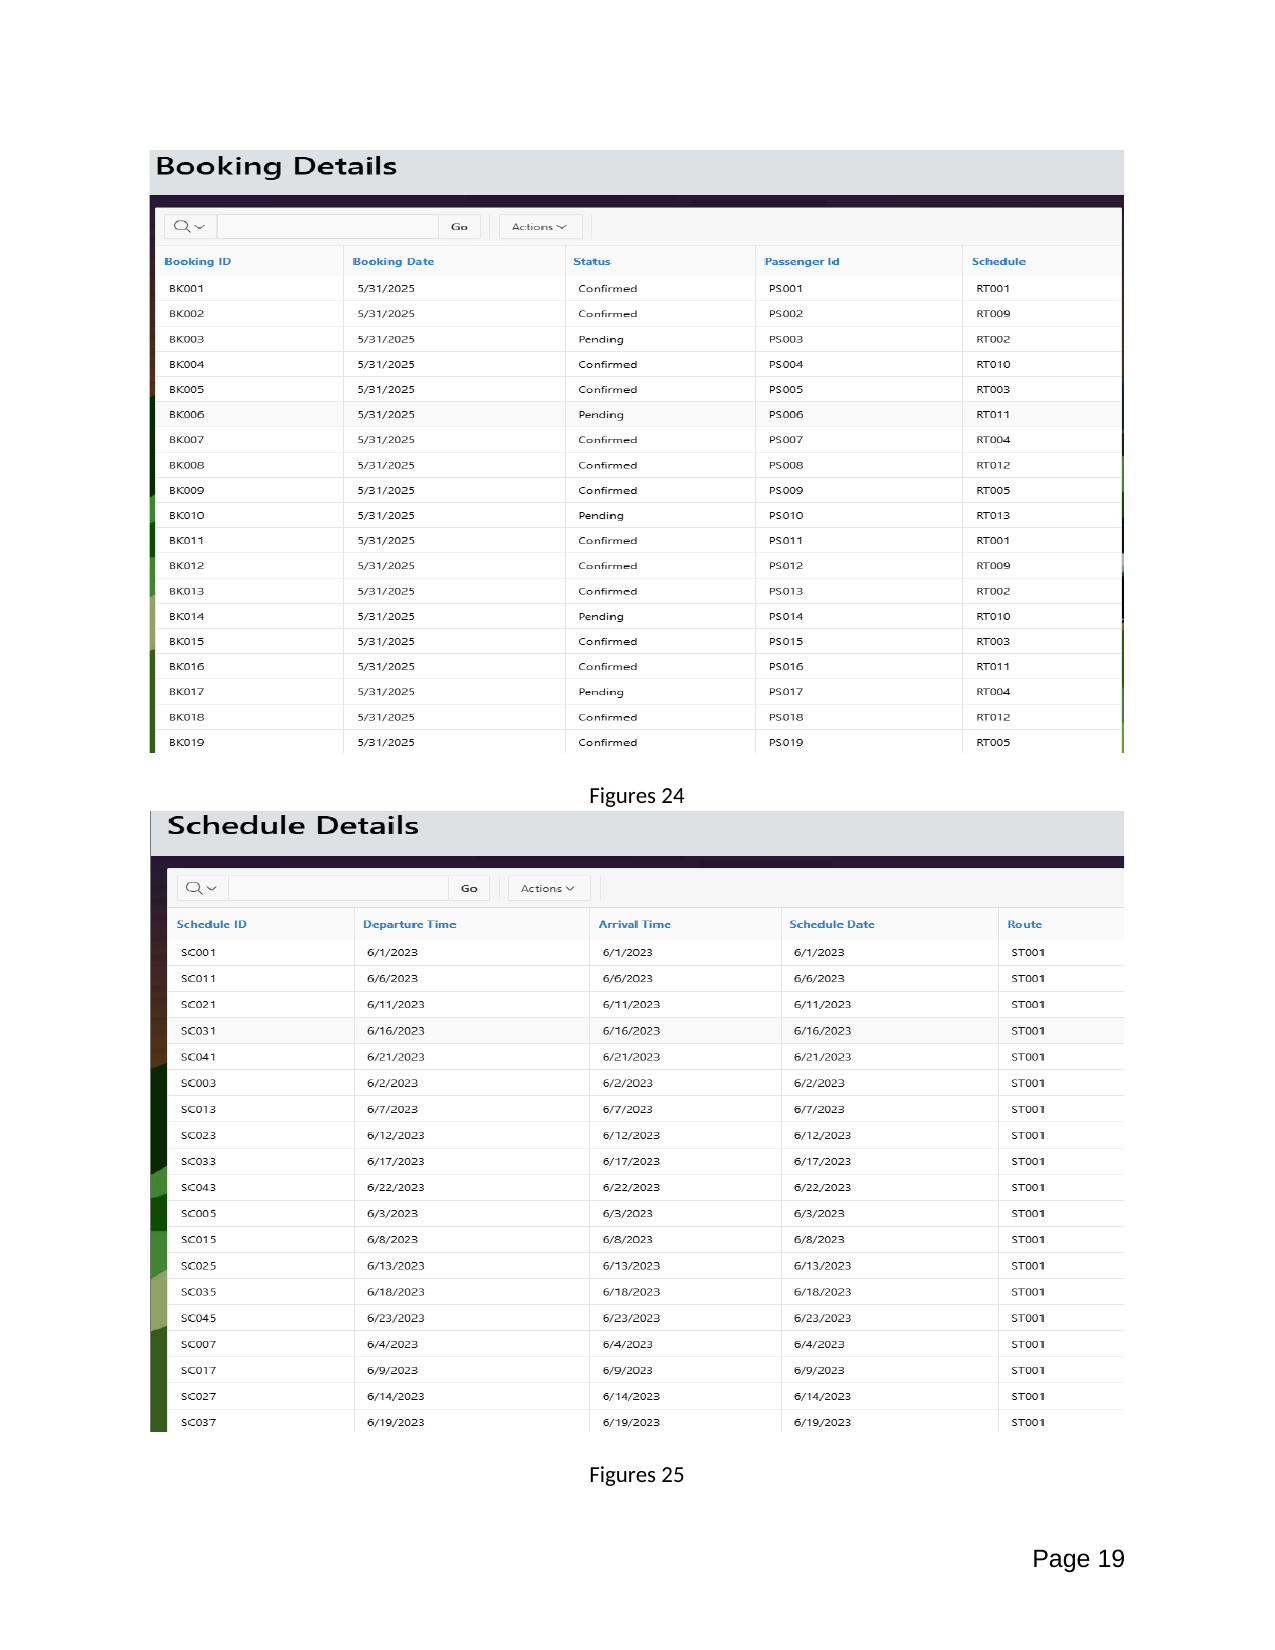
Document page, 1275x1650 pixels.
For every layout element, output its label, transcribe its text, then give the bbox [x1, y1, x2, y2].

picture [149, 150, 1124, 753]
picture [150, 811, 1125, 1432]
text Figures 25 [148, 1460, 1125, 1488]
